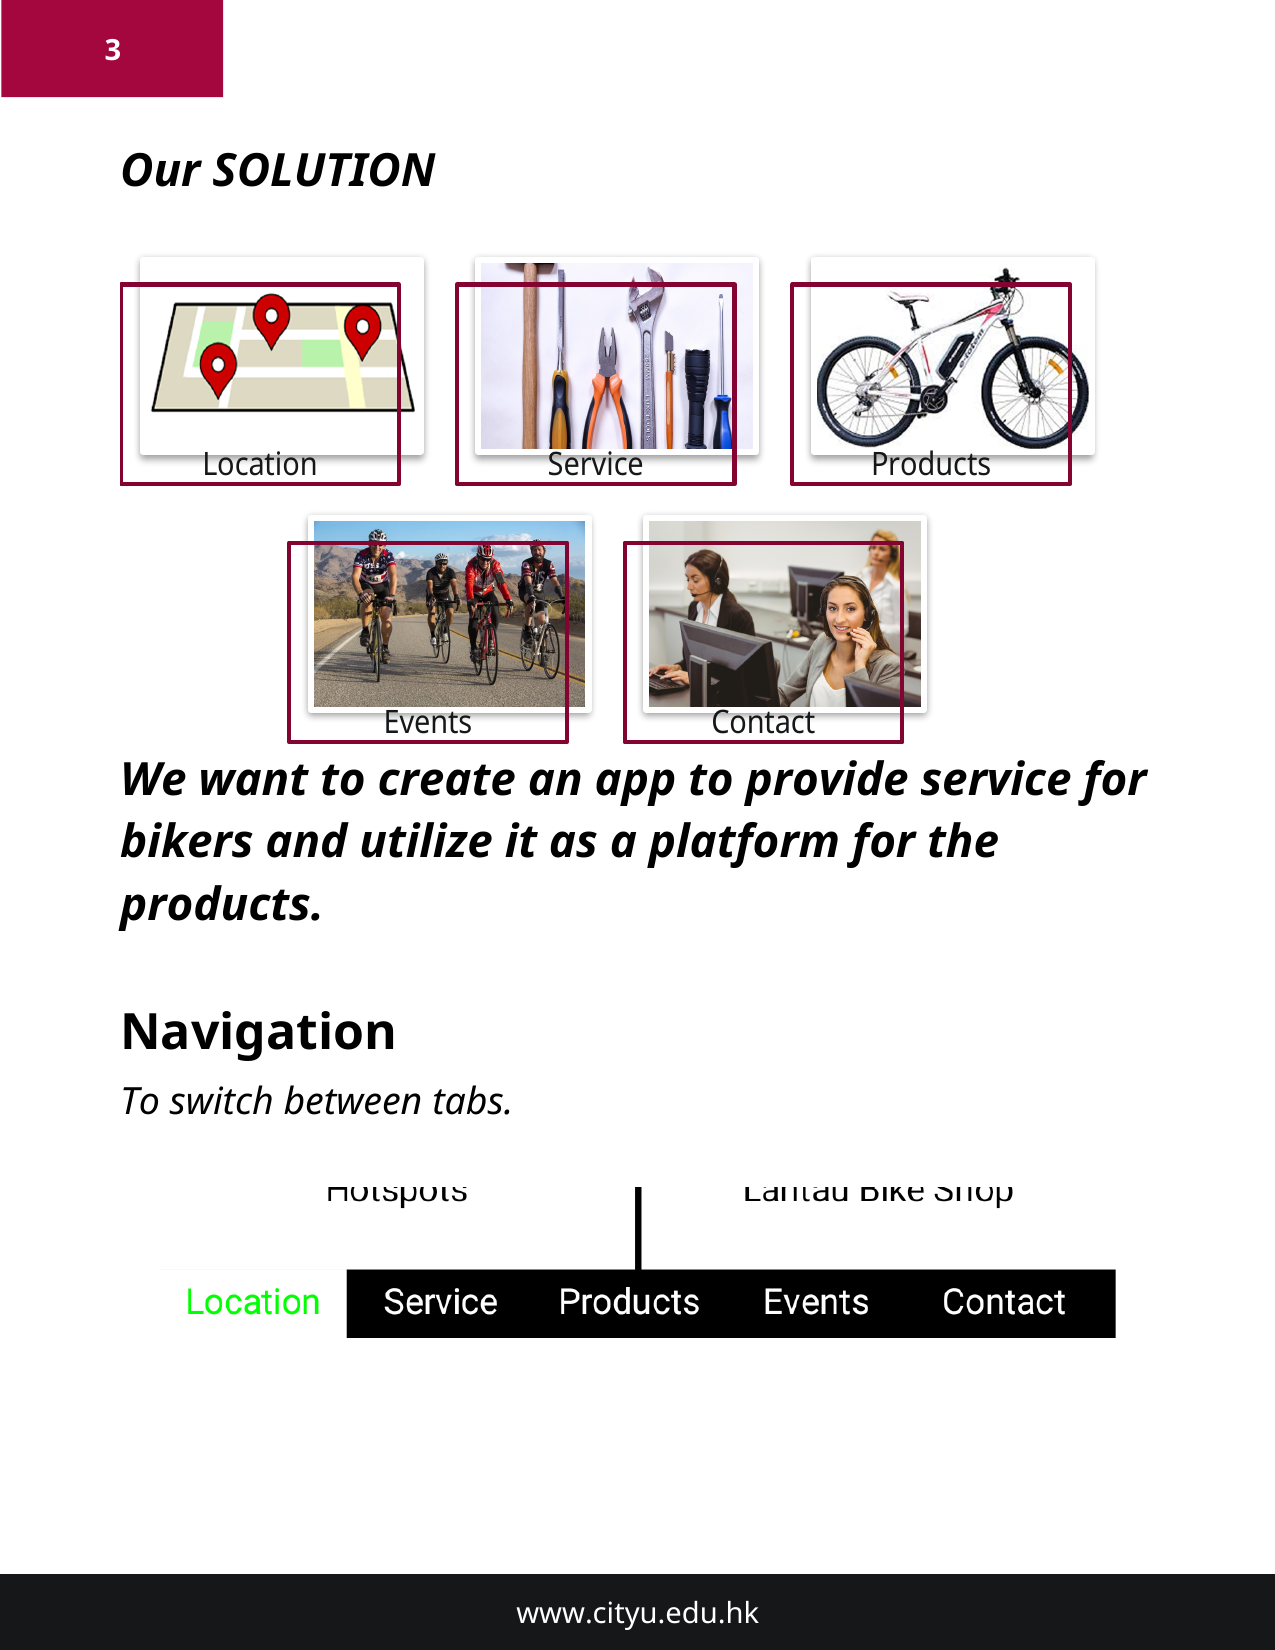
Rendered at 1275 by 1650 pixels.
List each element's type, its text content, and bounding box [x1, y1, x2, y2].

picture [481, 287, 732, 449]
picture [649, 545, 900, 707]
picture [146, 287, 397, 449]
picture [817, 287, 1068, 449]
picture [817, 263, 1089, 449]
picture [649, 521, 921, 707]
subtitle Navigation [120, 996, 1155, 1064]
picture [159, 1187, 1116, 1338]
picture [314, 521, 585, 707]
subtitle We want to create an app to provide service for bikers and utilize it as a platform for the products. [120, 746, 1155, 934]
picture [146, 263, 417, 449]
picture [314, 545, 565, 707]
subtitle To switch between tabs. [120, 1074, 1155, 1125]
picture [481, 263, 753, 449]
